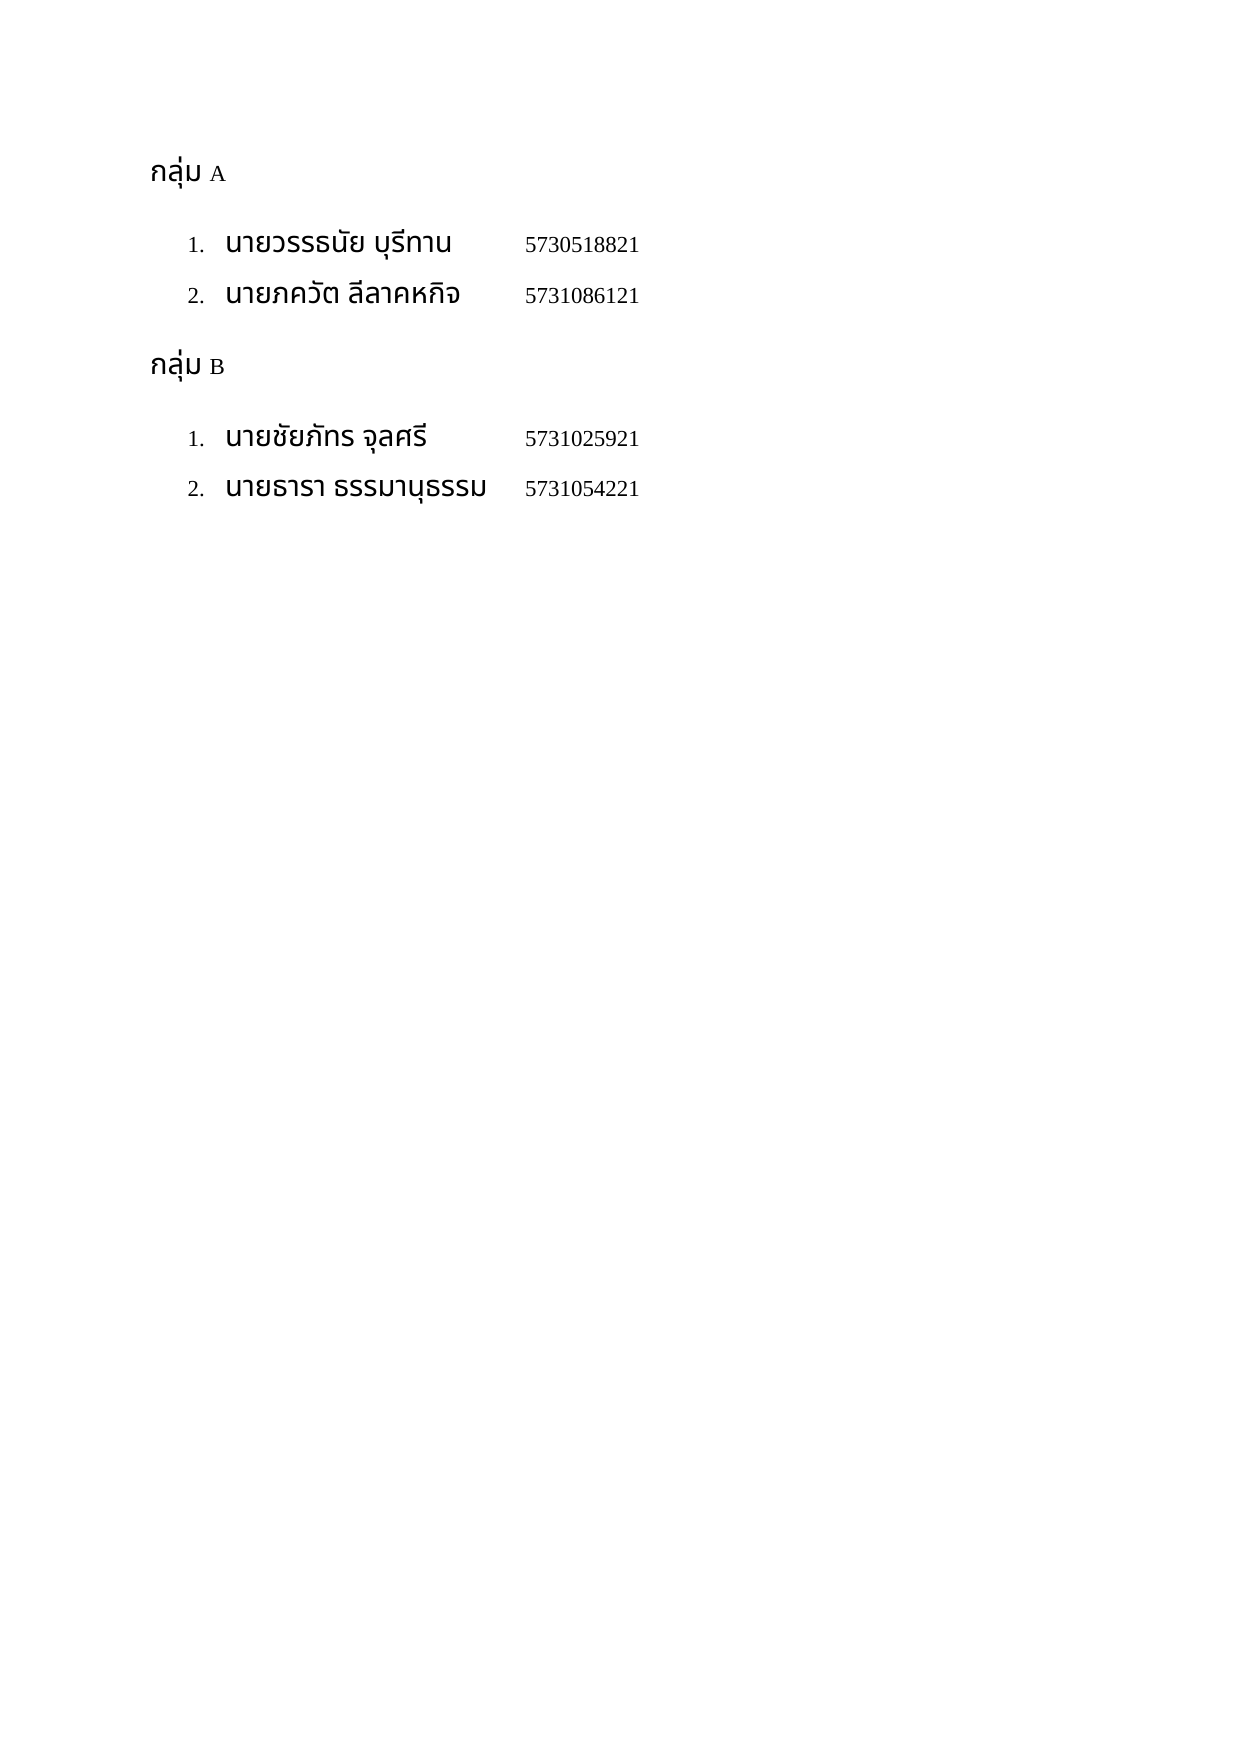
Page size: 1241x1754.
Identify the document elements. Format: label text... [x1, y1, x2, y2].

list นายธารา ธรรมานุธรรม 5731054221 [187, 466, 1090, 510]
text กลุ่ม B [150, 343, 1090, 388]
text กลุ่ม A [150, 150, 1090, 194]
list นายวรรธนัย บุรีทาน 5730518821 [187, 221, 1090, 266]
list นายชัยภัทร จุลศรี 5731025921 [187, 415, 1090, 459]
list นายภควัต ลีลาคหกิจ 5731086121 [187, 272, 1090, 316]
